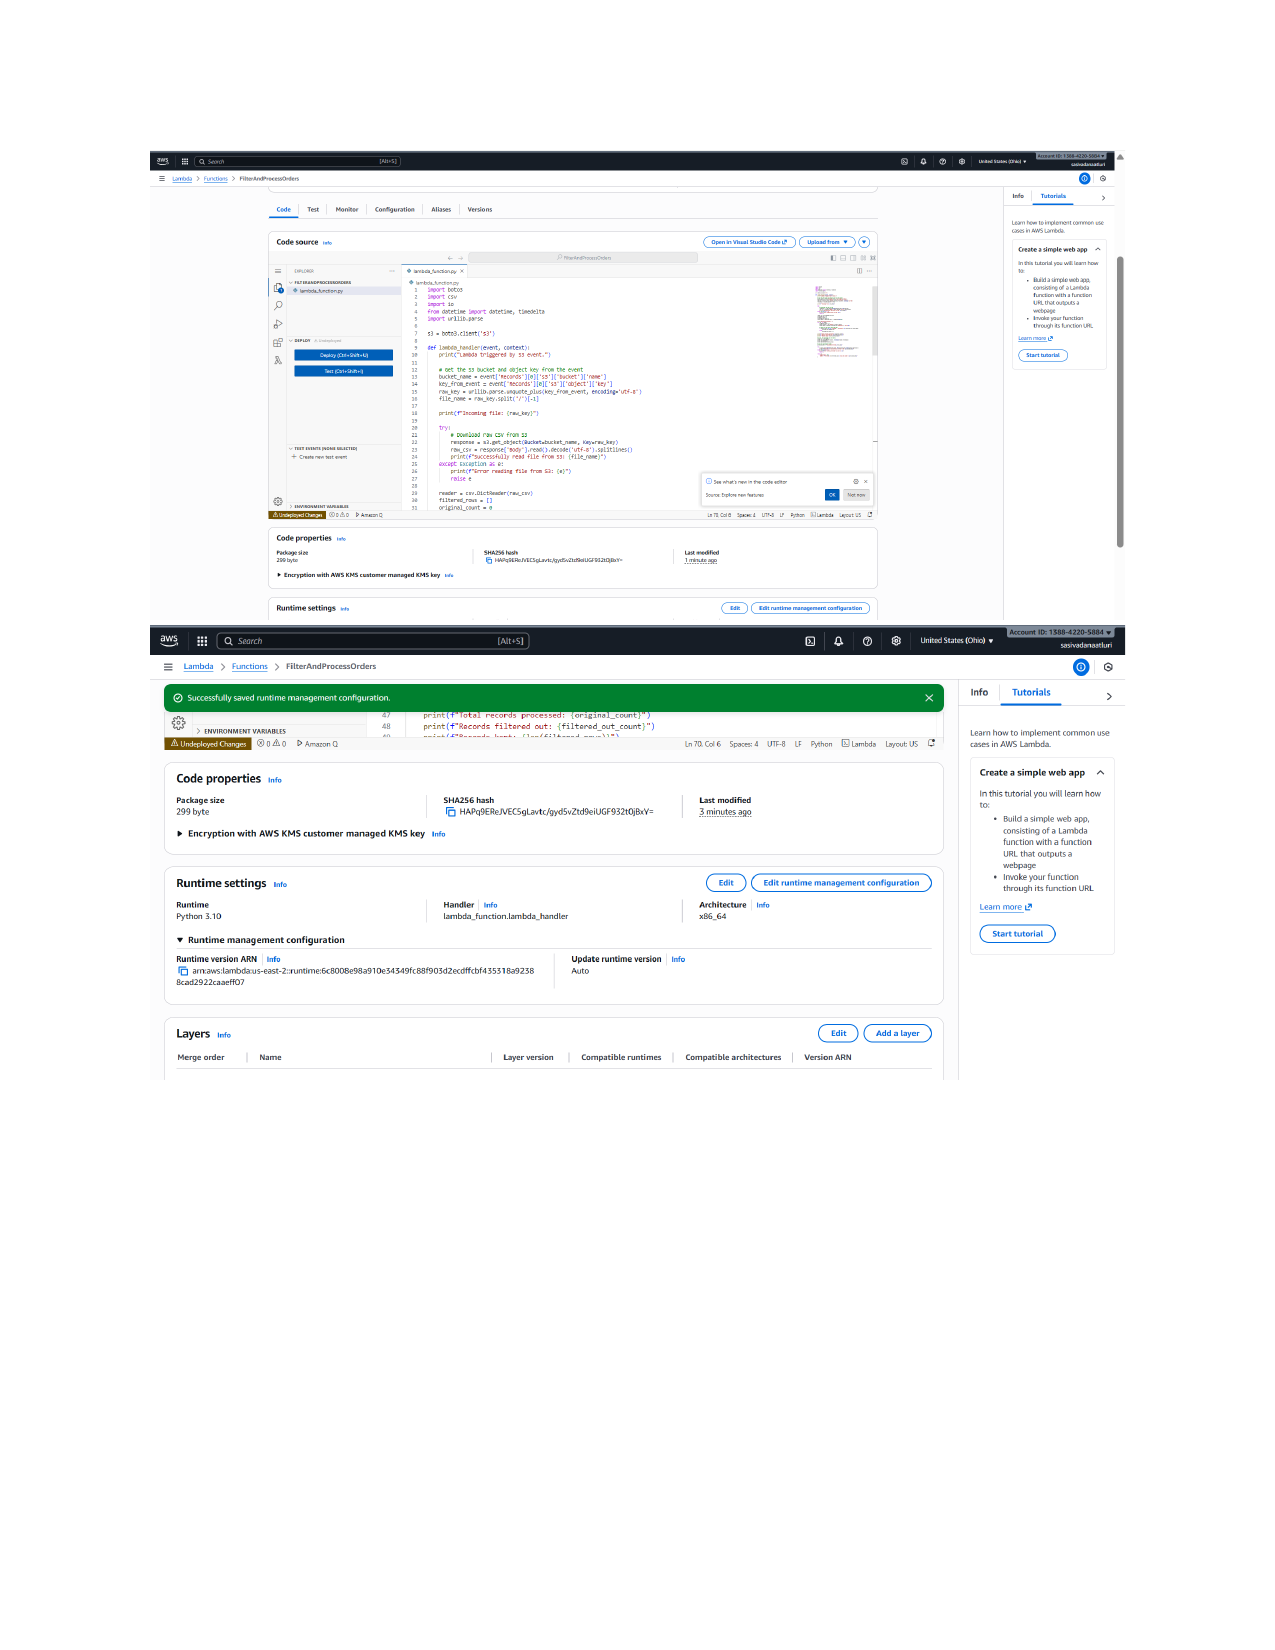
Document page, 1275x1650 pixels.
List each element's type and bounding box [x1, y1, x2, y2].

picture [150, 624, 1125, 1080]
picture [150, 150, 1125, 620]
